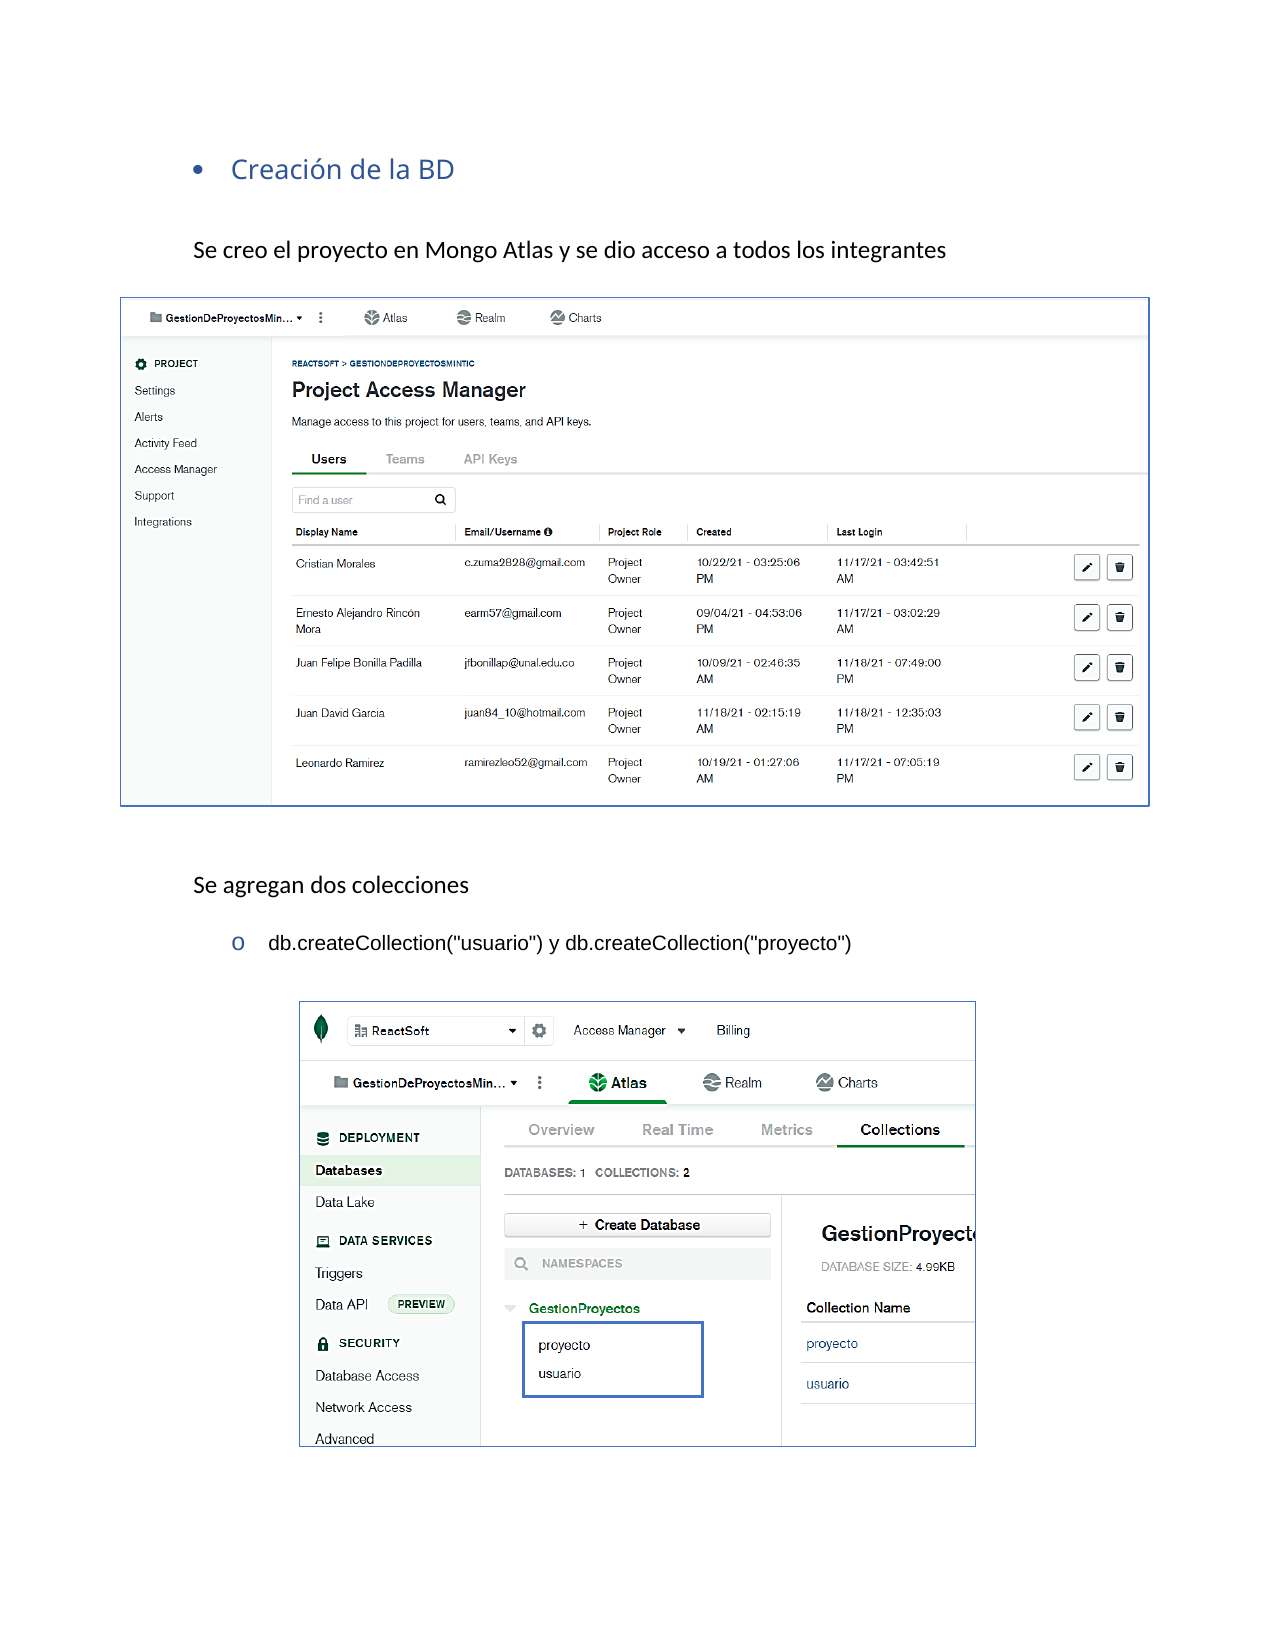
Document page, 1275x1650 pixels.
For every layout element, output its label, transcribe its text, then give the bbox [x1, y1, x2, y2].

subtitle Creación de la BD [193, 150, 1157, 187]
text Se agregan dos colecciones [118, 869, 1157, 899]
picture [121, 298, 1148, 805]
list db.createCollection("usuario") y db.createCollection("proyecto") [231, 930, 1157, 958]
picture [300, 1002, 975, 1446]
text Se creo el proyecto en Mongo Atlas y se dio acceso a todos los integrantes [118, 234, 1157, 264]
